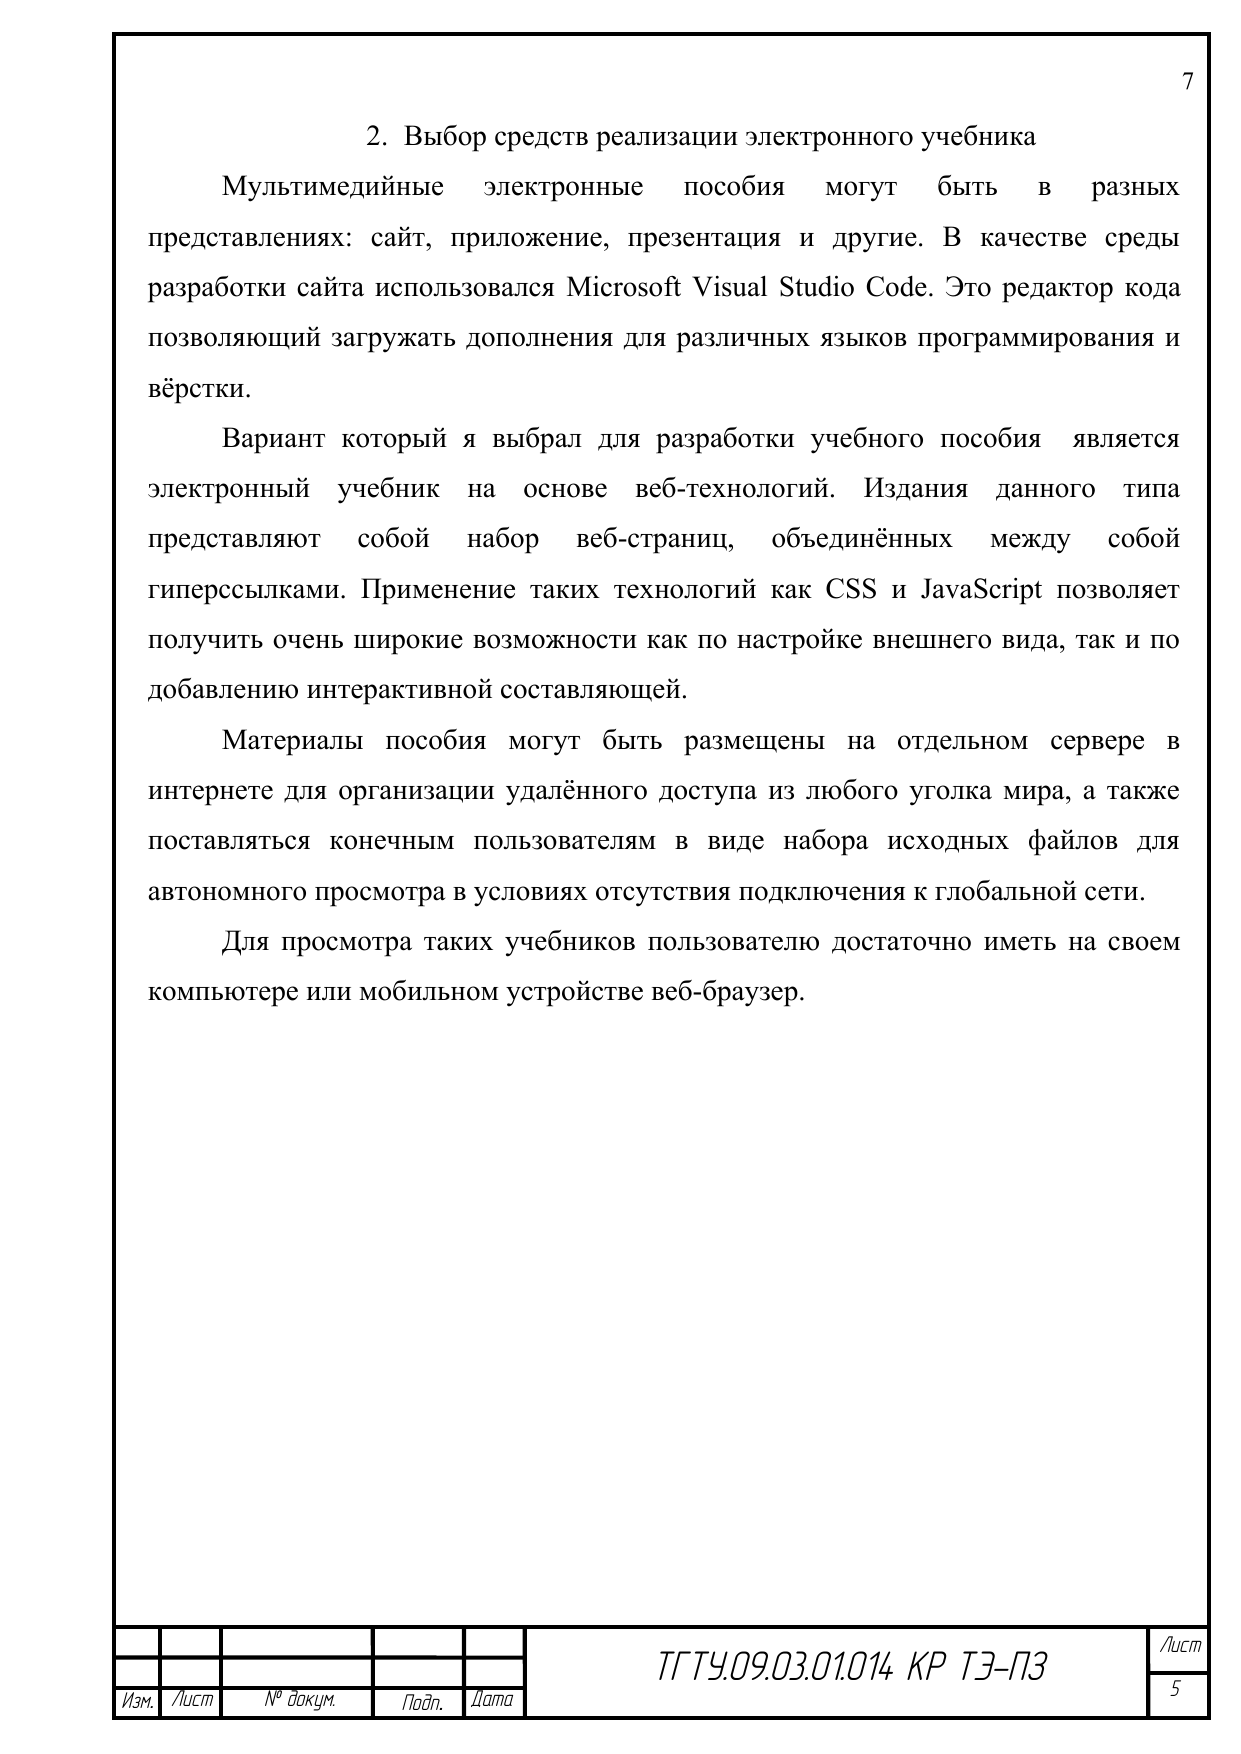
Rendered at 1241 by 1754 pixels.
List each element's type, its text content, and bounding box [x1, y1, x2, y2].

text Для просмотра таких учебников пользователю достаточно иметь на своем компьютере или мобильном устройстве веб-браузер. [148, 923, 1181, 1007]
list Выбор средств реализации электронного учебника [222, 118, 1181, 152]
text Вариант который я выбрал для разработки учебного пособия является электронный учебник на основе веб-технологий. Издания данного типа представляют собой набор веб-страниц, объединённых между собой гиперссылками. Применение таких технологий как CSS и JavaScript позволяет получить очень широкие возможности как по настройке внешнего вида, так и по добавлению интерактивной составляющей. [148, 420, 1181, 705]
text Материалы пособия могут быть размещены на отдельном сервере в интернете для организации удалённого доступа из любого уголка мира, а также поставляться конечным пользователям в виде набора исходных файлов для автономного просмотра в условиях отсутствия подключения к глобальной сети. [148, 722, 1181, 906]
text Мультимедийные электронные пособия могут быть в разных представлениях: сайт, приложение, презентация и другие. В качестве среды разработки сайта использовался Microsoft Visual Studio Code. Это редактор кода позволяющий загружать дополнения для различных языков программирования и вёрстки. [148, 168, 1181, 403]
